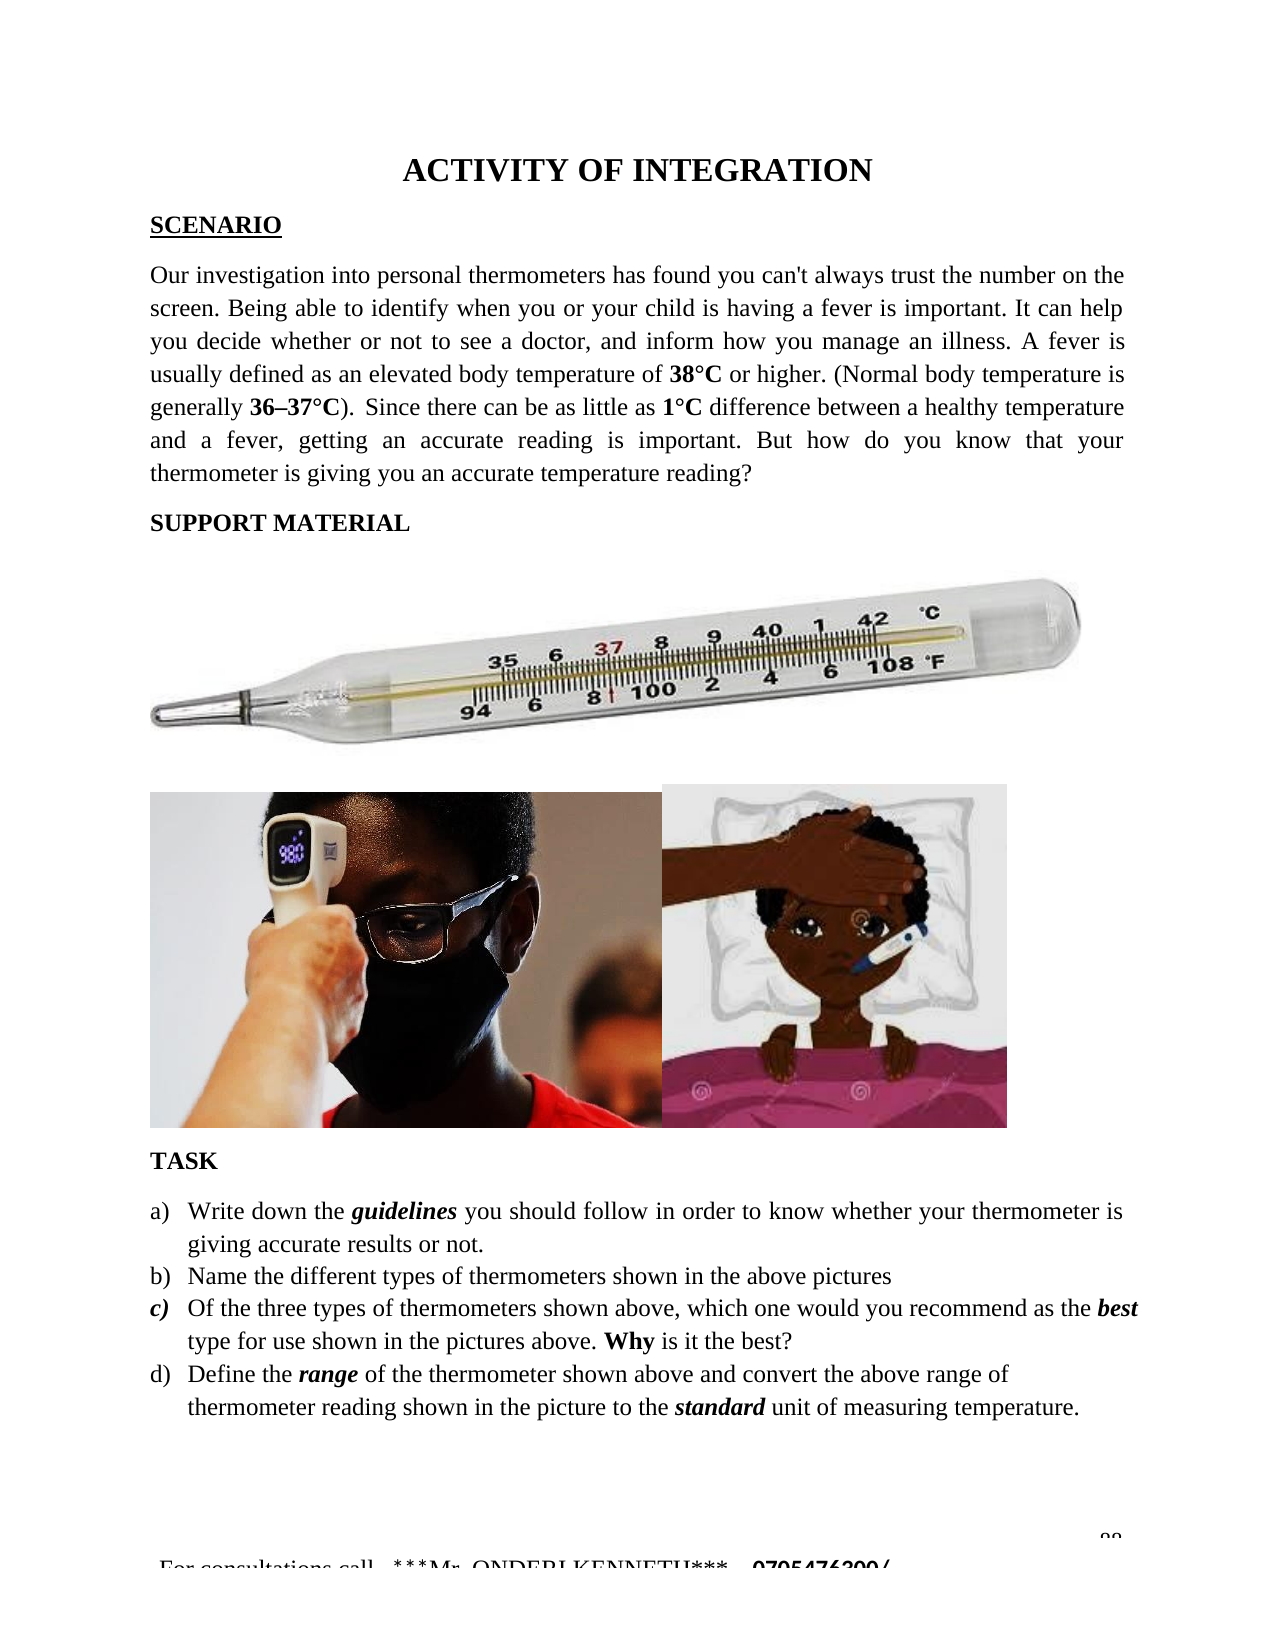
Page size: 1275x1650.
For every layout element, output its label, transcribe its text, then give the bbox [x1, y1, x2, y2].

text TASK [150, 795, 1219, 1175]
list Name the different types of thermometers shown in the above pictures [150, 1262, 1219, 1291]
subtitle ACTIVITY OF INTEGRATION [402, 150, 1219, 188]
text SUPPORT MATERIAL [150, 508, 1219, 537]
list Write down the guidelines you should follow in order to know whether your thermometer is giving accurate results or not. [150, 1196, 1125, 1258]
list Of the three types of thermometers shown above, which one would you recommend as the best [150, 1293, 1219, 1322]
list Define the range of the thermometer shown above and convert the above range of thermometer reading shown in the picture to the standard unit of measuring temperature. [150, 1359, 1125, 1421]
text SCENARIO [150, 211, 286, 239]
picture [150, 784, 1007, 795]
picture [150, 570, 1082, 756]
text Our investigation into personal thermometers has found you can't always trust the number on the screen. Being able to identify when you or your child is having a fever is important. It can help you decide whether or not to see a doctor, and inform how you manage an illness. A fever is usually defined as an elevated body temperature of 38°C or higher. (Normal body temperature is generally 36–37°C). Since there can be as little as 1°C difference between a healthy temperature and a fever, getting an accurate reading is important. But how do you know that your thermometer is giving you an accurate temperature reading? [150, 260, 1125, 487]
text type for use shown in the pictures above. Why is it the best? [187, 1326, 1219, 1355]
